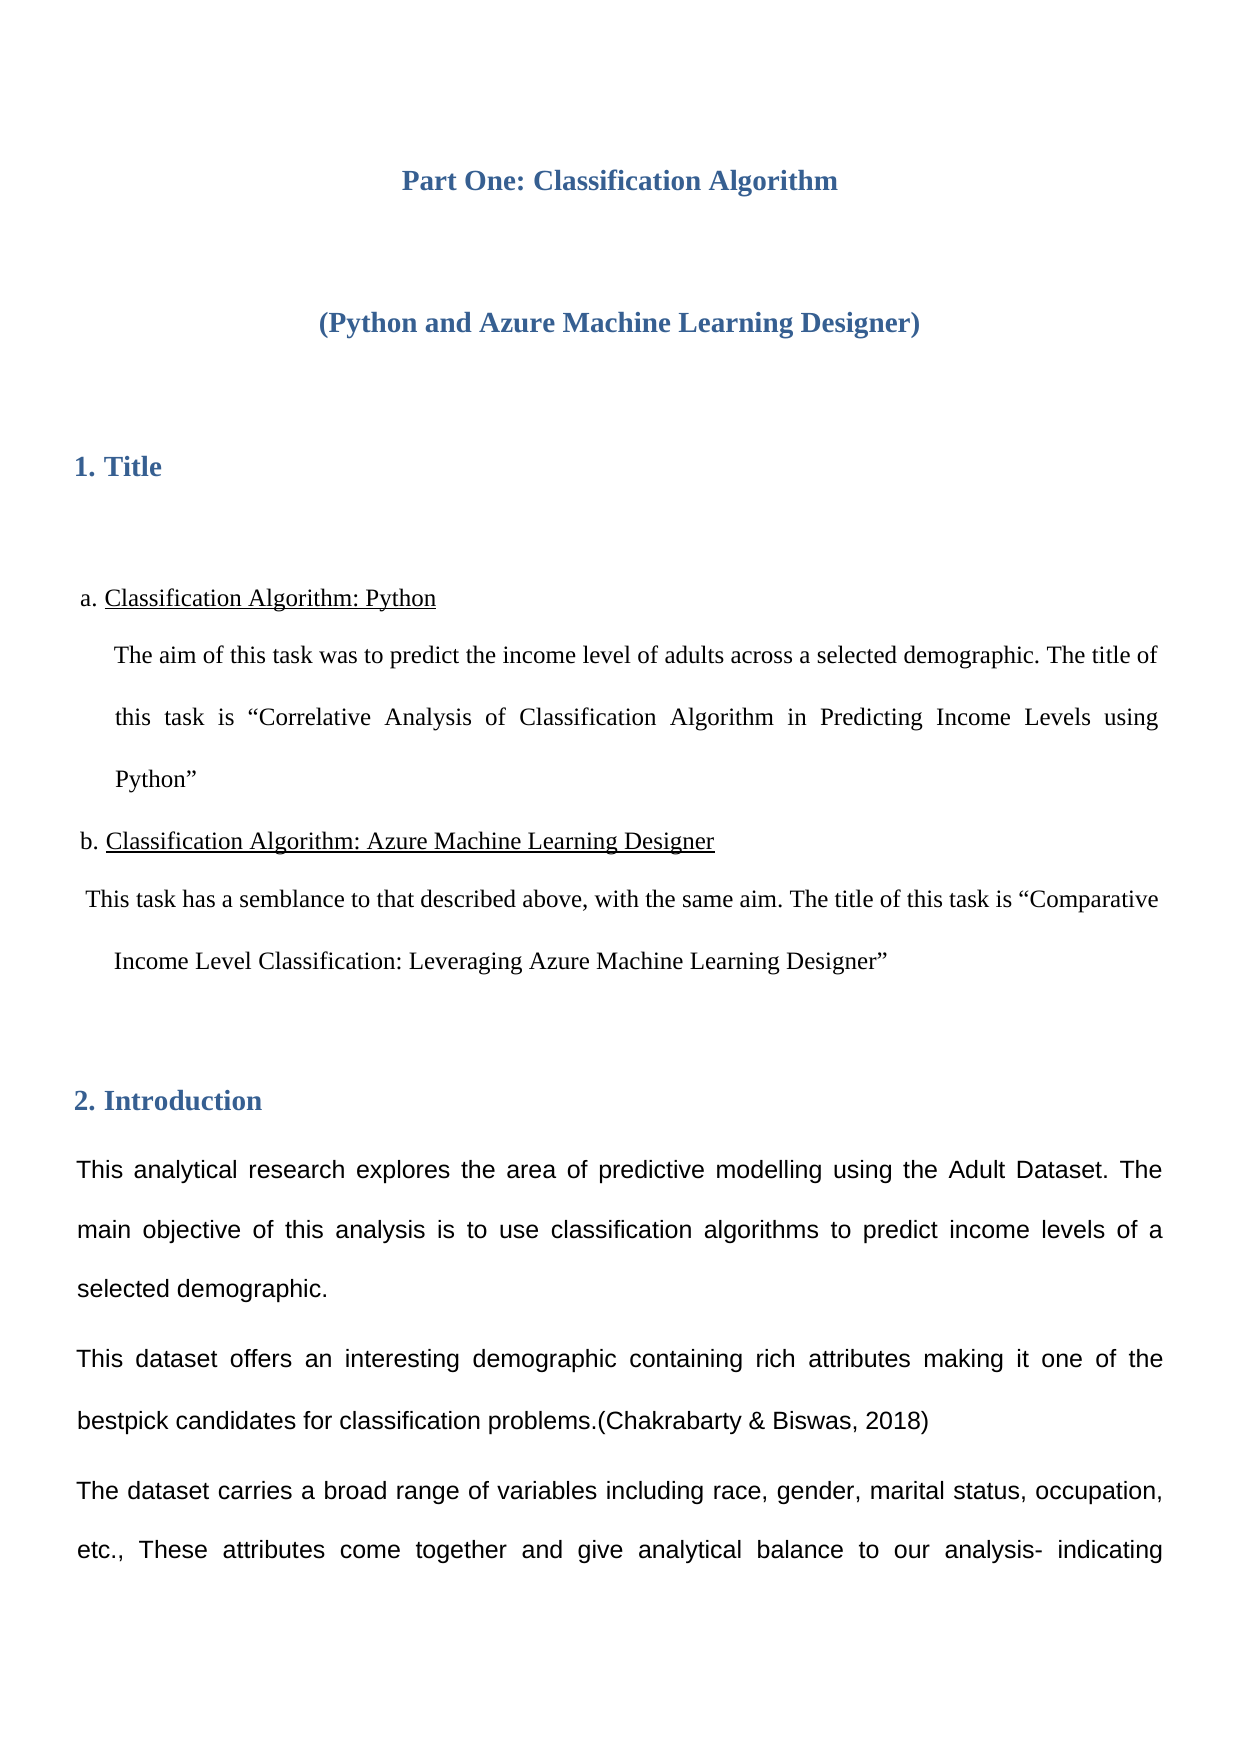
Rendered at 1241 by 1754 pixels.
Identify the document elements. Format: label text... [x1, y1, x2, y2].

subtitle (Python and Azure Machine Learning Designer) [75, 306, 1164, 339]
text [76, 1476, 1165, 1563]
subtitle 1. Title [73, 449, 1165, 482]
subtitle 2. Introduction [73, 1083, 1165, 1117]
text The aim of this task was to predict the income level of adults across a selected demographic. The title of this task is “Correlative Analysis of Classification Algorithm in Predicting Income Levels using Python” [114, 641, 1159, 793]
subtitle b. Classification Algorithm: Azure Machine Learning Designer [80, 826, 1165, 855]
text This dataset offers an interesting demographic containing rich attributes making it one of the bestpick candidates for classification problems.(Chakrabarty & Biswas, 2018) [76, 1344, 1165, 1435]
subtitle a. Classification Algorithm: Python [80, 583, 1165, 612]
subtitle Part One: Classification Algorithm [75, 163, 1165, 196]
text This analytical research explores the area of predictive modelling using the Adult Dataset. The main objective of this analysis is to use classification algorithms to predict income levels of a selected demographic. [76, 1155, 1165, 1303]
text This task has a semblance to that described above, with the same aim. The title of this task is “Comparative [75, 884, 1159, 912]
text Income Level Classification: Leveraging Azure Machine Learning Designer” [114, 946, 1159, 975]
